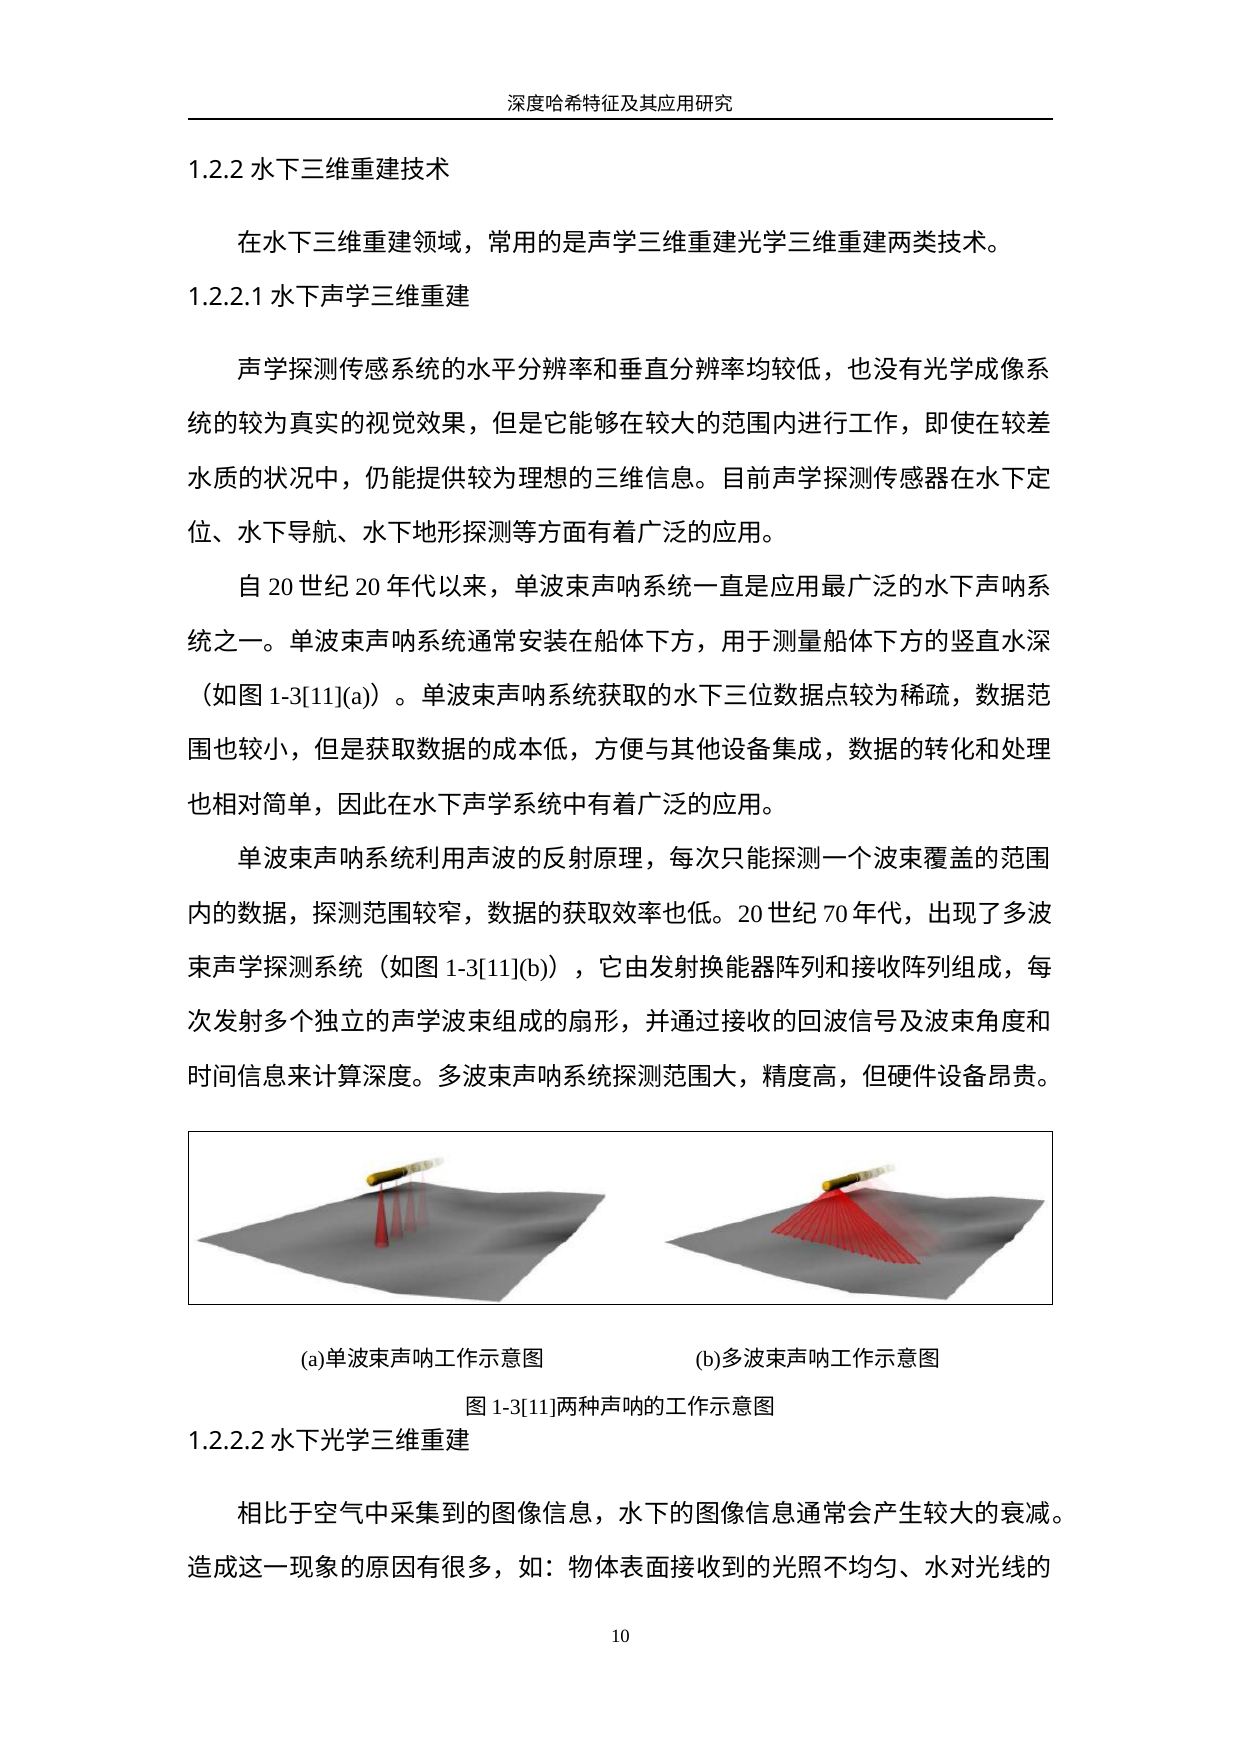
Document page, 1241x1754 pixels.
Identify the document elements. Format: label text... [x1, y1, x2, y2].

text 声学探测传感系统的水平分辨率和垂直分辨率均较低，也没有光学成像系统的较为真实的视觉效果，但是它能够在较大的范围内进行工作，即使在较差水质的状况中，仍能提供较为理想的三维信息。目前声学探测传感器在水下定位、水下导航、水下地形探测等方面有着广泛的应用。 [187, 349, 1053, 549]
subtitle 1.2.2.1水下声学三维重建 [187, 277, 1053, 313]
subtitle 1.2.2 水下三维重建技术 [187, 150, 1053, 186]
subtitle 1.2.2.2水下光学三维重建 [187, 1421, 1053, 1457]
text (a)单波束声呐工作示意图 (b)多波束声呐工作示意图 [187, 1111, 1053, 1373]
text 在水下三维重建领域，常用的是声学三维重建光学三维重建两类技术。 [187, 222, 1053, 259]
text 自20世纪20年代以来，单波束声呐系统一直是应用最广泛的水下声呐系统之一。单波束声呐系统通常安装在船体下方，用于测量船体下方的竖直水深（如图1-3[11](a)）。单波束声呐系统获取的水下三位数据点较为稀疏，数据范围也较小，但是获取数据的成本低，方便与其他设备集成，数据的转化和处理也相对简单，因此在水下声学系统中有着广泛的应用。 [187, 567, 1053, 821]
text 图1-3[11]两种声呐的工作示意图 [187, 1389, 1053, 1421]
text 单波束声呐系统利用声波的反射原理，每次只能探测一个波束覆盖的范围内的数据，探测范围较窄，数据的获取效率也低。20世纪70年代，出现了多波束声学探测系统（如图1-3[11](b)），它由发射换能器阵列和接收阵列组成，每次发射多个独立的声学波束组成的扇形，并通过接收的回波信号及波束角度和时间信息来计算深度。多波束声呐系统探测范围大，精度高，但硬件设备昂贵。 [187, 839, 1053, 1092]
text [187, 1493, 1053, 1584]
